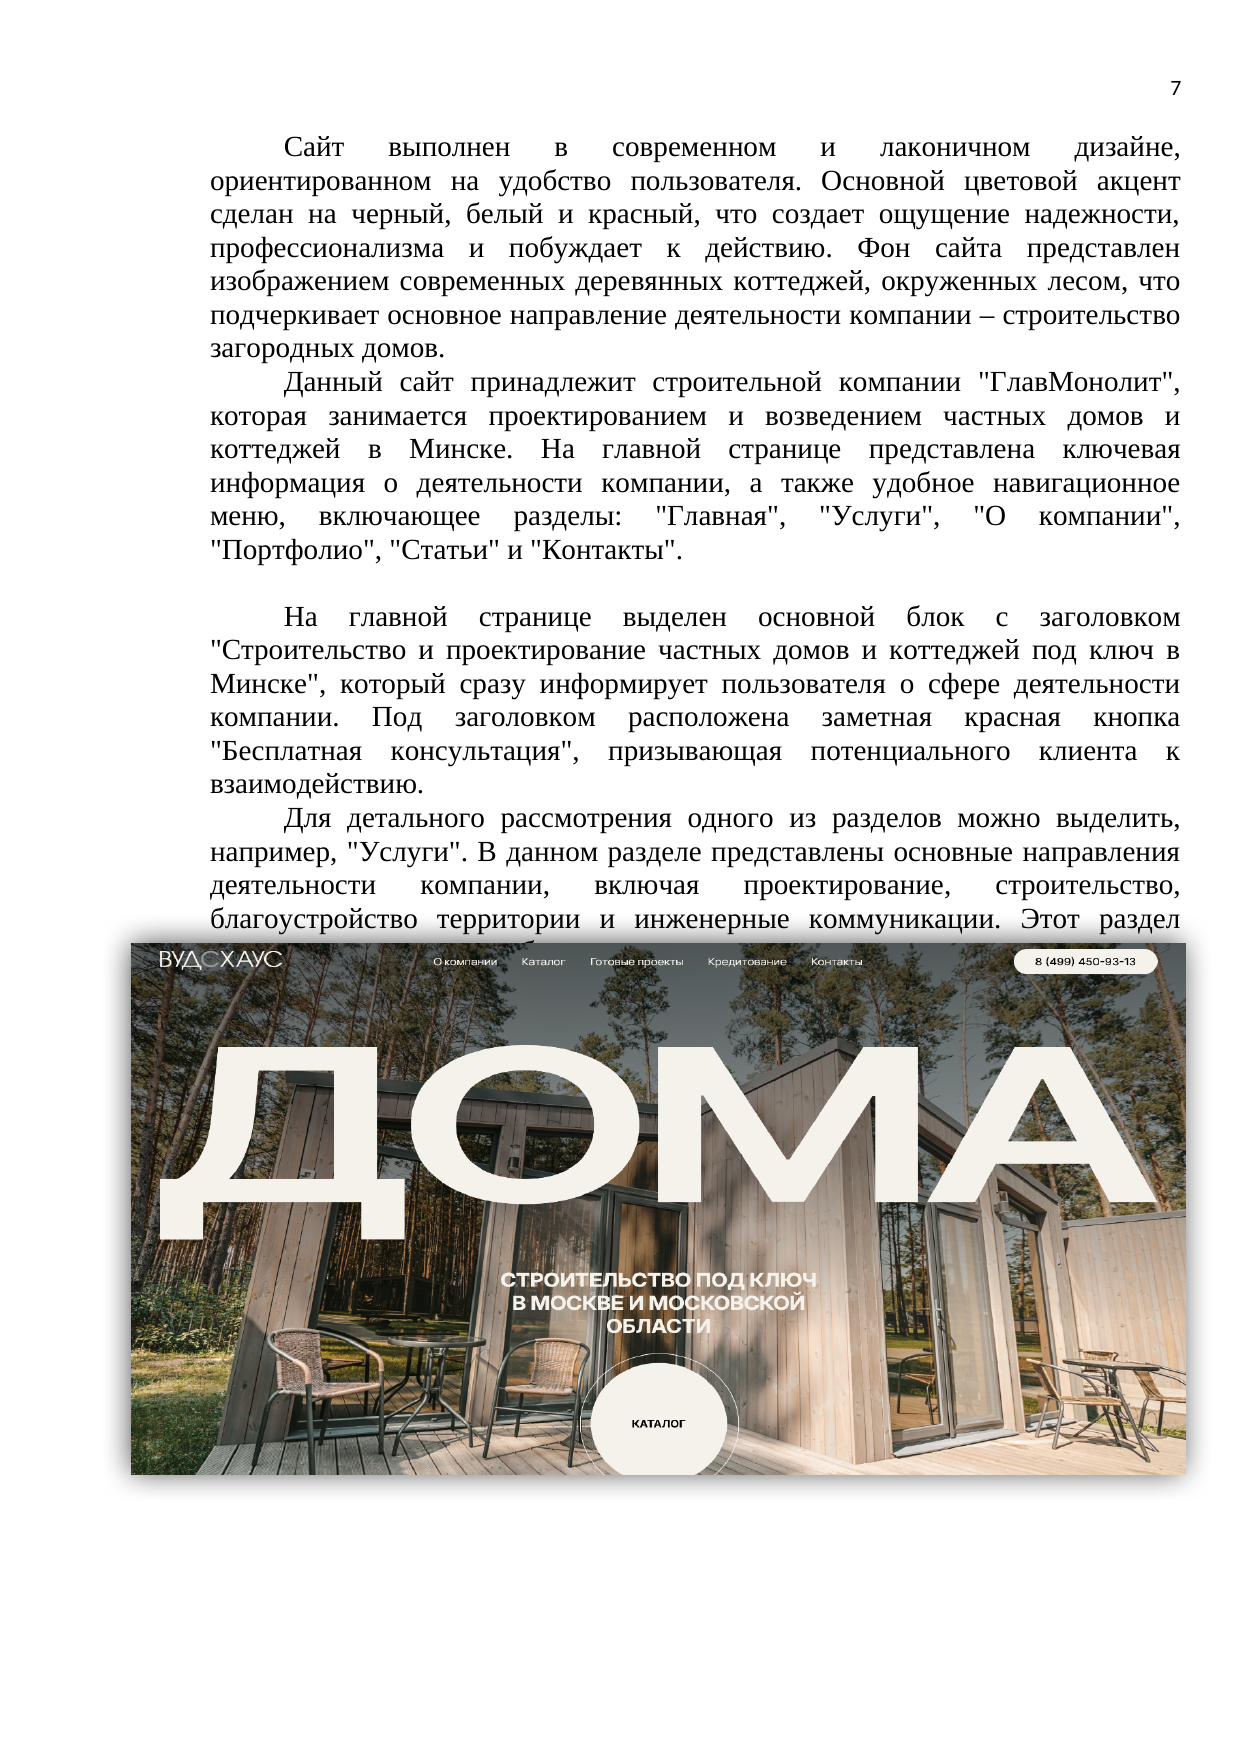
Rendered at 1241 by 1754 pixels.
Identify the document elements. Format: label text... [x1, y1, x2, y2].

text Сайт выполнен в современном и лаконичном дизайне, ориентированном на удобство пользователя. Основной цветовой акцент сделан на черный, белый и красный, что создает ощущение надежности, профессионализма и побуждает к действию. Фон сайта представлен изображением современных деревянных коттеджей, окруженных лесом, что подчеркивает основное направление деятельности компании – строительство загородных домов. [210, 129, 1181, 364]
text На главной странице выделен основной блок с заголовком "Строительство и проектирование частных домов и коттеджей под ключ в Минске", который сразу информирует пользователя о сфере деятельности компании. Под заголовком расположена заметная красная кнопка "Бесплатная консультация", призывающая потенциального клиента к взаимодействию. [210, 599, 1181, 800]
text Данный сайт принадлежит строительной компании "ГлавМонолит", которая занимается проектированием и возведением частных домов и коттеджей в Минске. На главной странице представлена ключевая информация о деятельности компании, а также удобное навигационное меню, включающее разделы: "Главная", "Услуги", "О компании", "Портфолио", "Статьи" и "Контакты". [210, 364, 1181, 565]
picture [131, 943, 1186, 1475]
text Для детального рассмотрения одного из разделов можно выделить, например, "Услуги". В данном разделе представлены основные направления деятельности компании, включая проектирование, строительство, благоустройство территории и инженерные коммуникации. Этот раздел помогает пользователю быстро ознакомиться с предлагаемыми услугами и выбрать подходящий вариант. [210, 800, 1181, 923]
